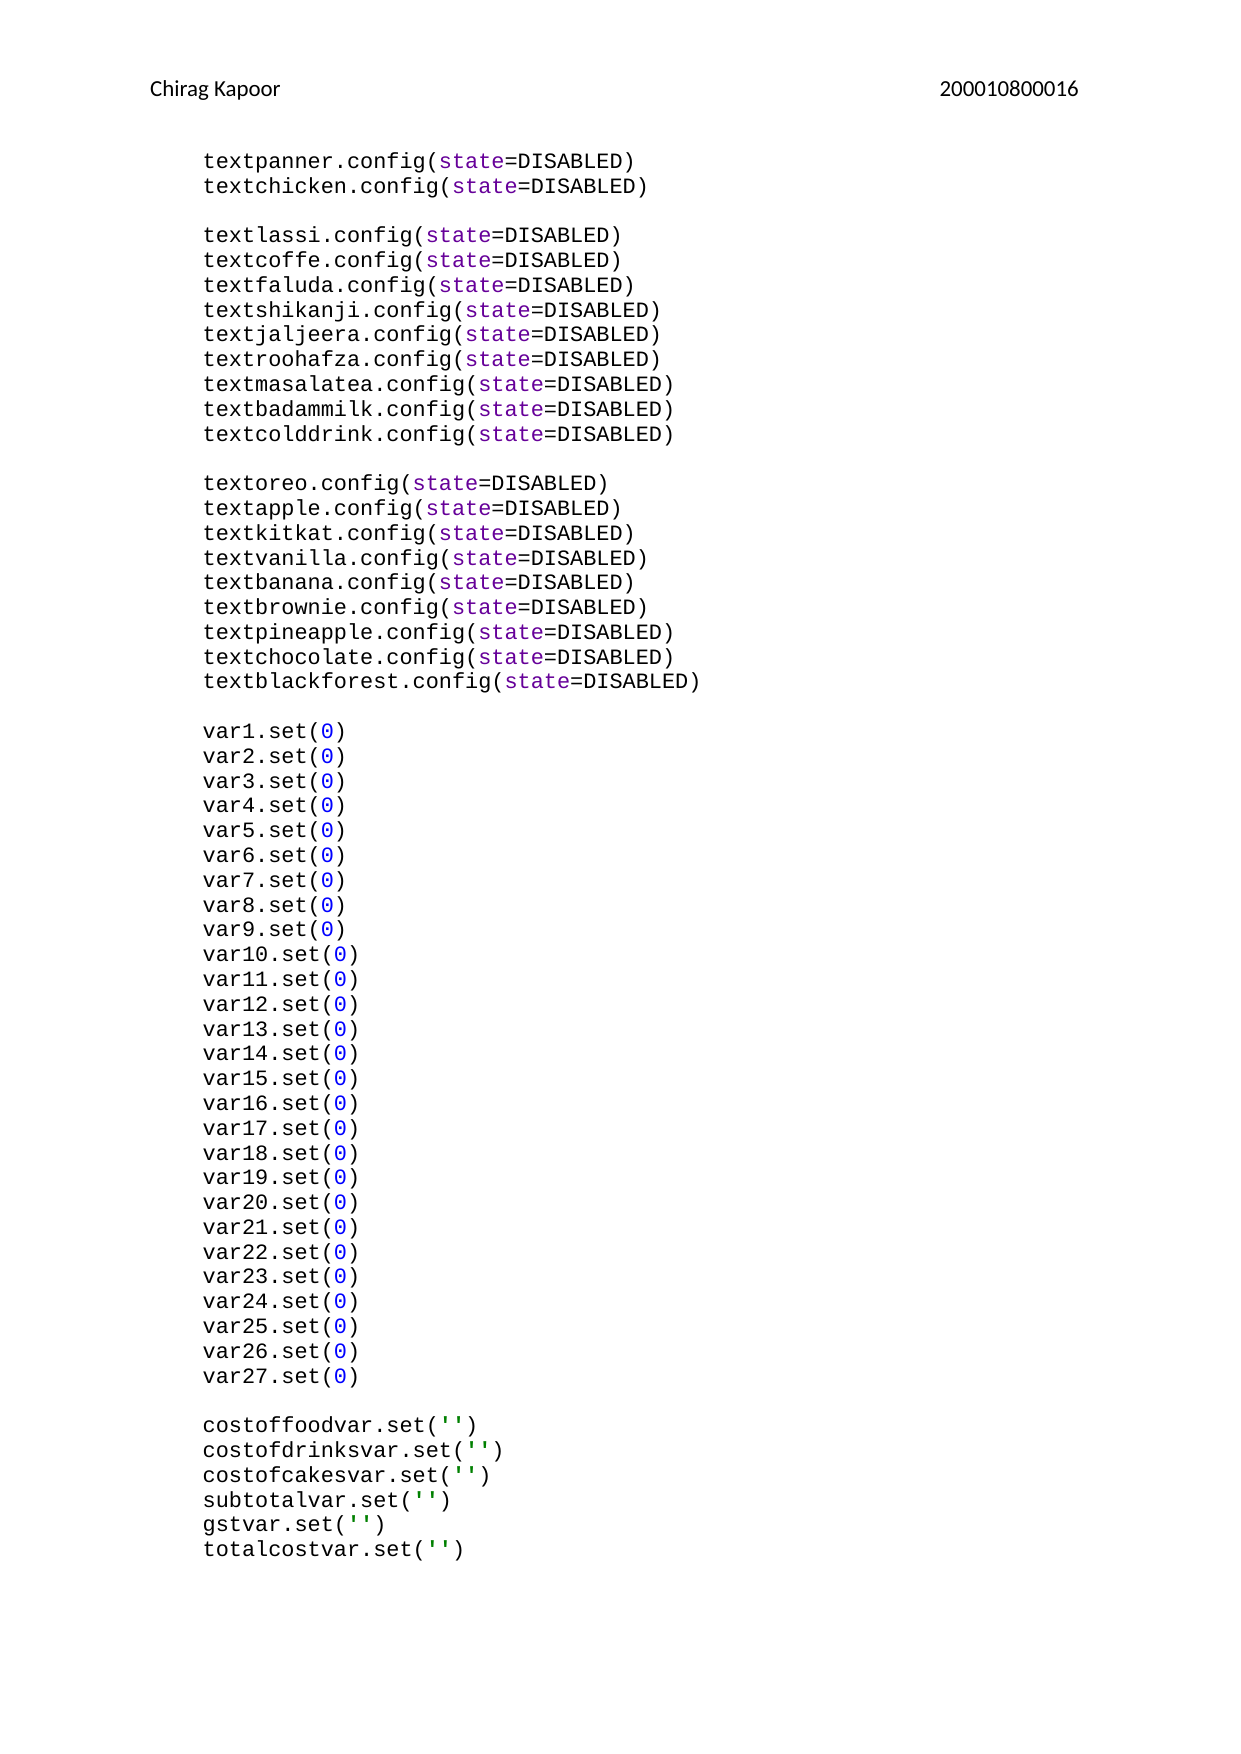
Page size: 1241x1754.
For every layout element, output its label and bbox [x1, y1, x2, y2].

text [150, 150, 1090, 1563]
